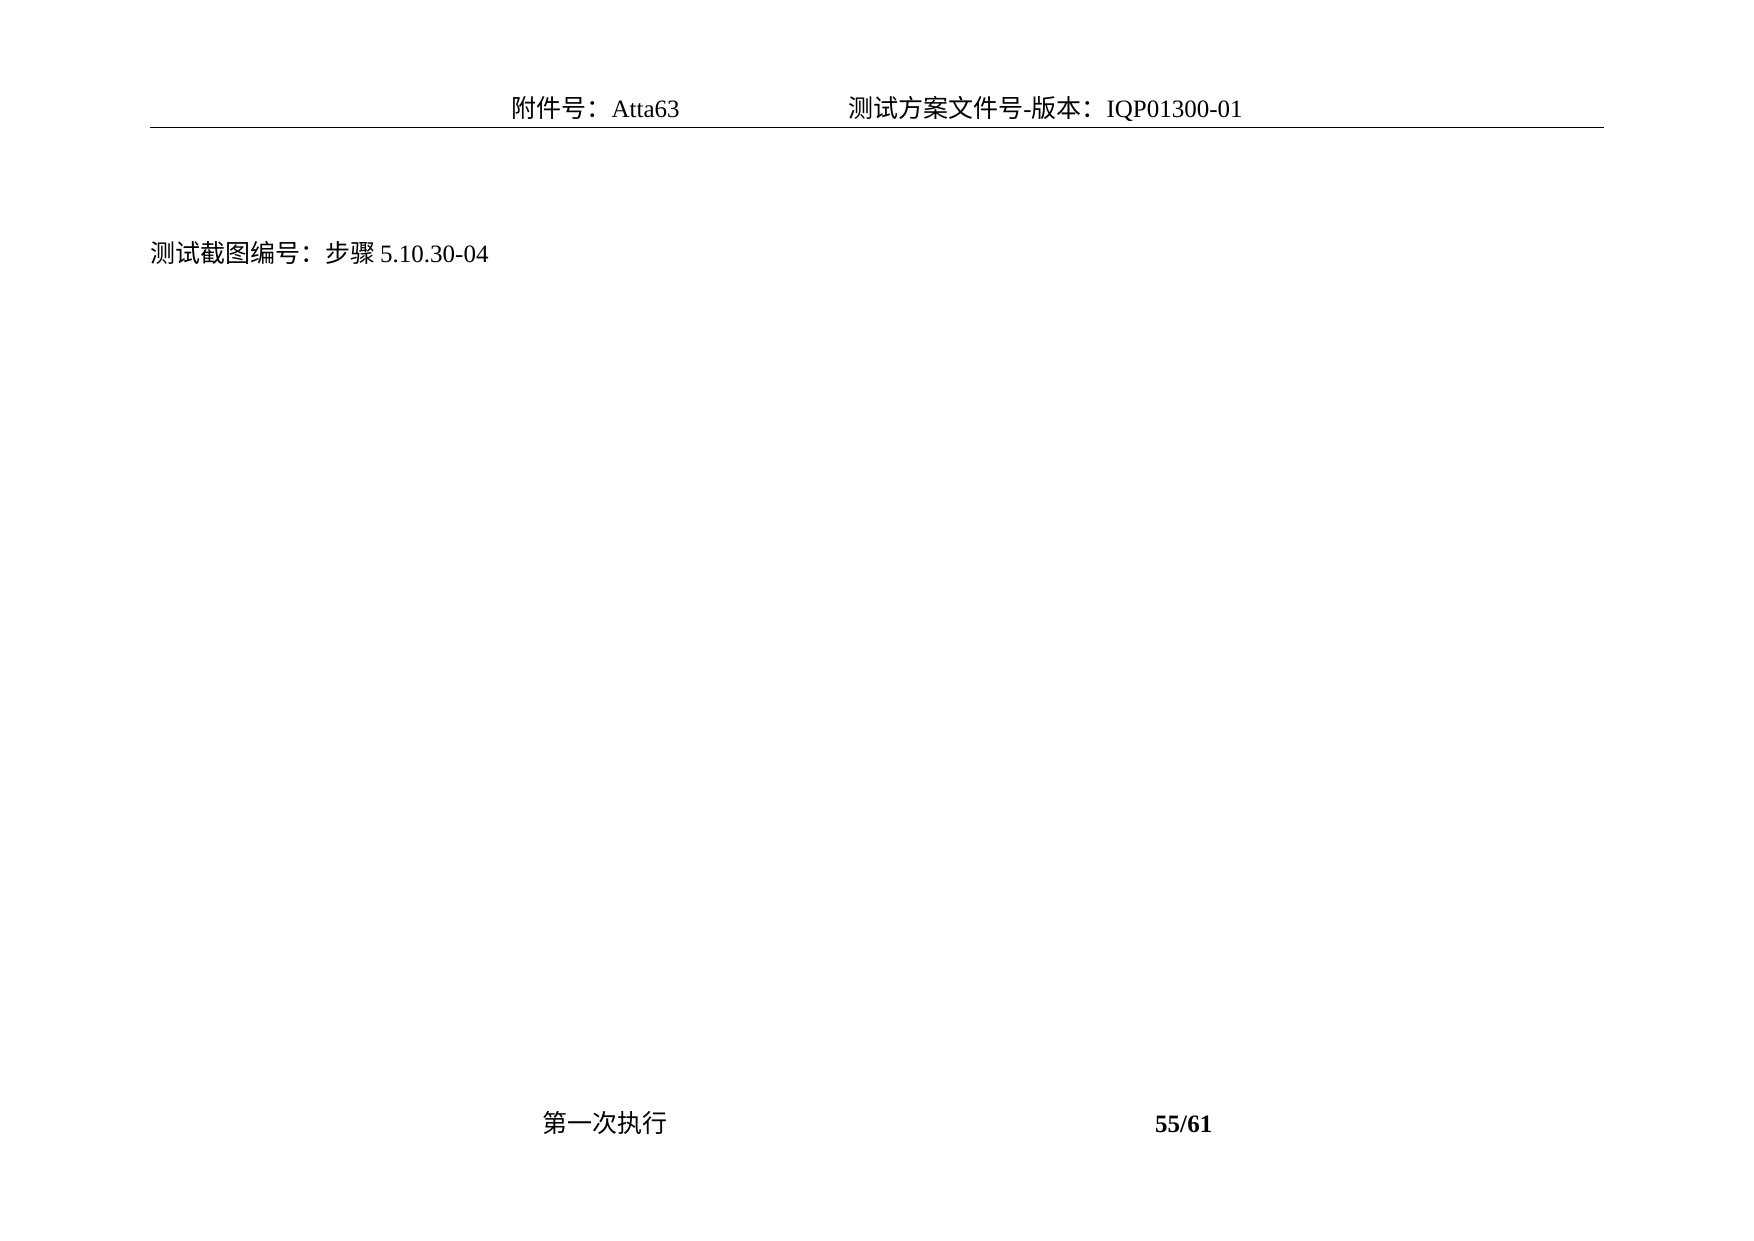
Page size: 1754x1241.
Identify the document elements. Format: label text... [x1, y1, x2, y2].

text 测试截图编号：步骤5.10.30-04 [150, 219, 1604, 284]
